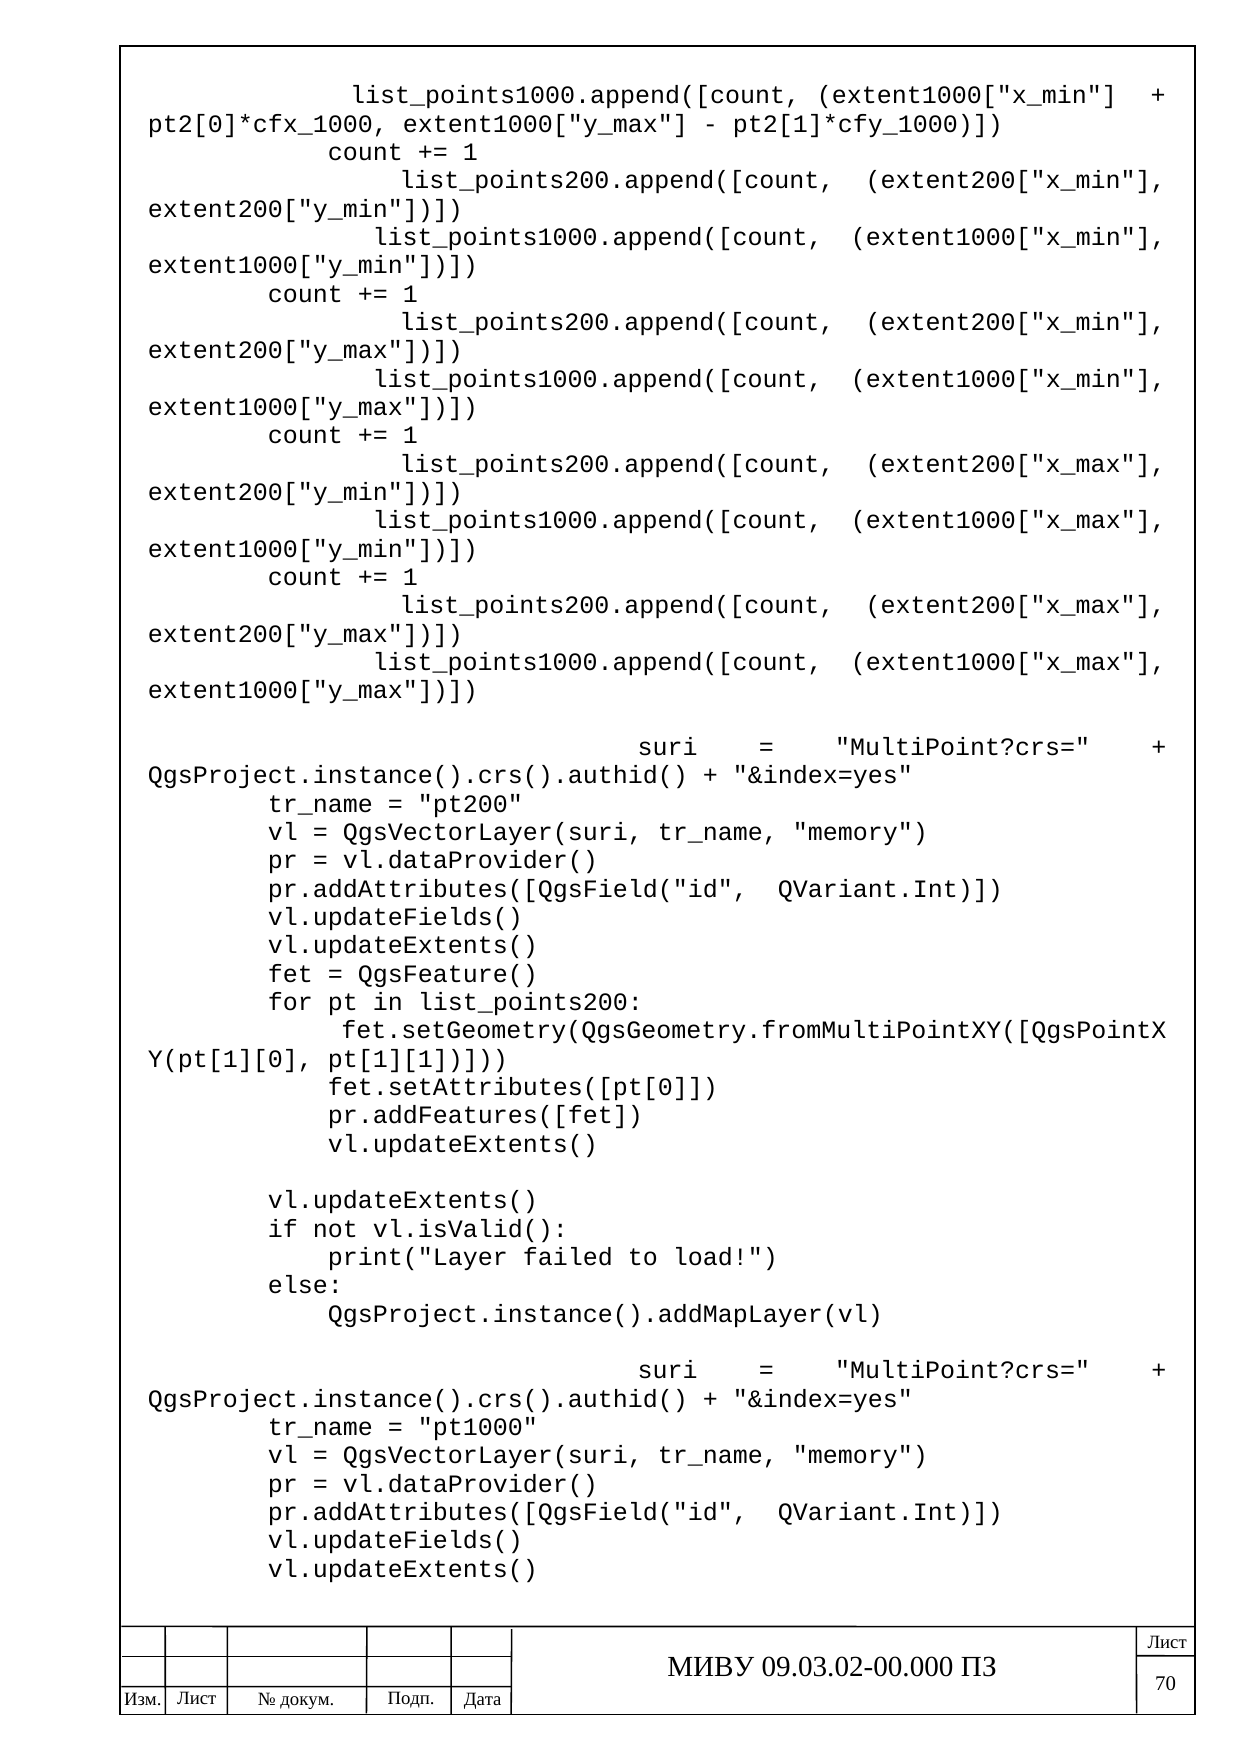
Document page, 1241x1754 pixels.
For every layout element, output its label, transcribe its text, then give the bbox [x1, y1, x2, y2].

list vl.updateExtents() [148, 933, 1167, 961]
list vl = QgsVectorLayer(suri, tr_name, "memory") [148, 1443, 1167, 1471]
list vl.updateExtents() [148, 1131, 1167, 1160]
list tr_name = "pt200" [148, 791, 1167, 820]
list tr_name = "pt1000" [148, 1414, 1167, 1443]
list pr = vl.dataProvider() [148, 848, 1167, 876]
list vl = QgsVectorLayer(suri, tr_name, "memory") [148, 820, 1167, 848]
list pr.addFeatures([fet]) [148, 1103, 1167, 1131]
list pr = vl.dataProvider() [148, 1471, 1167, 1499]
list suri = "MultiPoint?crs=" + QgsProject.instance().crs().authid() + "&index=yes" [148, 735, 1167, 791]
list vl.updateExtents() [148, 1188, 1167, 1216]
list for pt in list_points200: [148, 990, 1167, 1018]
list fet.setGeometry(QgsGeometry.fromMultiPointXY([QgsPointXY(pt[1][0], pt[1][1])])) [148, 1018, 1167, 1075]
list count += 1 [148, 423, 1167, 451]
list list_points200.append([count, (extent200["x_max"], extent200["y_max"])]) [148, 593, 1167, 650]
list count += 1 [148, 281, 1167, 310]
list vl.updateFields() [148, 1528, 1167, 1556]
list else: [148, 1273, 1167, 1301]
list list_points1000.append([count, (extent1000["x_min"], extent1000["y_min"])]) [148, 225, 1167, 281]
list list_points200.append([count, (extent200["x_max"], extent200["y_min"])]) [148, 451, 1167, 508]
list print("Layer failed to load!") [148, 1244, 1167, 1273]
list QgsProject.instance().addMapLayer(vl) [148, 1301, 1167, 1329]
list fet.setAttributes([pt[0]]) [148, 1075, 1167, 1103]
list count += 1 [148, 565, 1167, 593]
list list_points1000.append([count, (extent1000["x_max"], extent1000["y_min"])]) [148, 508, 1167, 565]
list suri = "MultiPoint?crs=" + QgsProject.instance().crs().authid() + "&index=yes" [148, 1358, 1167, 1414]
list vl.updateExtents() [148, 1556, 1167, 1584]
list count += 1 [148, 140, 1167, 168]
list if not vl.isValid(): [148, 1216, 1167, 1244]
list list_points200.append([count, (extent200["x_min"], extent200["y_min"])]) [148, 168, 1167, 225]
list pr.addAttributes([QgsField("id", QVariant.Int)]) [148, 1499, 1167, 1528]
list list_points1000.append([count, (extent1000["x_min"] + pt2[0]*cfx_1000, extent1000["y_max"] - pt2[1]*cfy_1000)]) [148, 83, 1167, 140]
list pr.addAttributes([QgsField("id", QVariant.Int)]) [148, 876, 1167, 905]
list list_points1000.append([count, (extent1000["x_min"], extent1000["y_max"])]) [148, 366, 1167, 423]
list list_points200.append([count, (extent200["x_min"], extent200["y_max"])]) [148, 310, 1167, 366]
list vl.updateFields() [148, 905, 1167, 933]
list fet = QgsFeature() [148, 961, 1167, 990]
list list_points1000.append([count, (extent1000["x_max"], extent1000["y_max"])]) [148, 650, 1167, 706]
